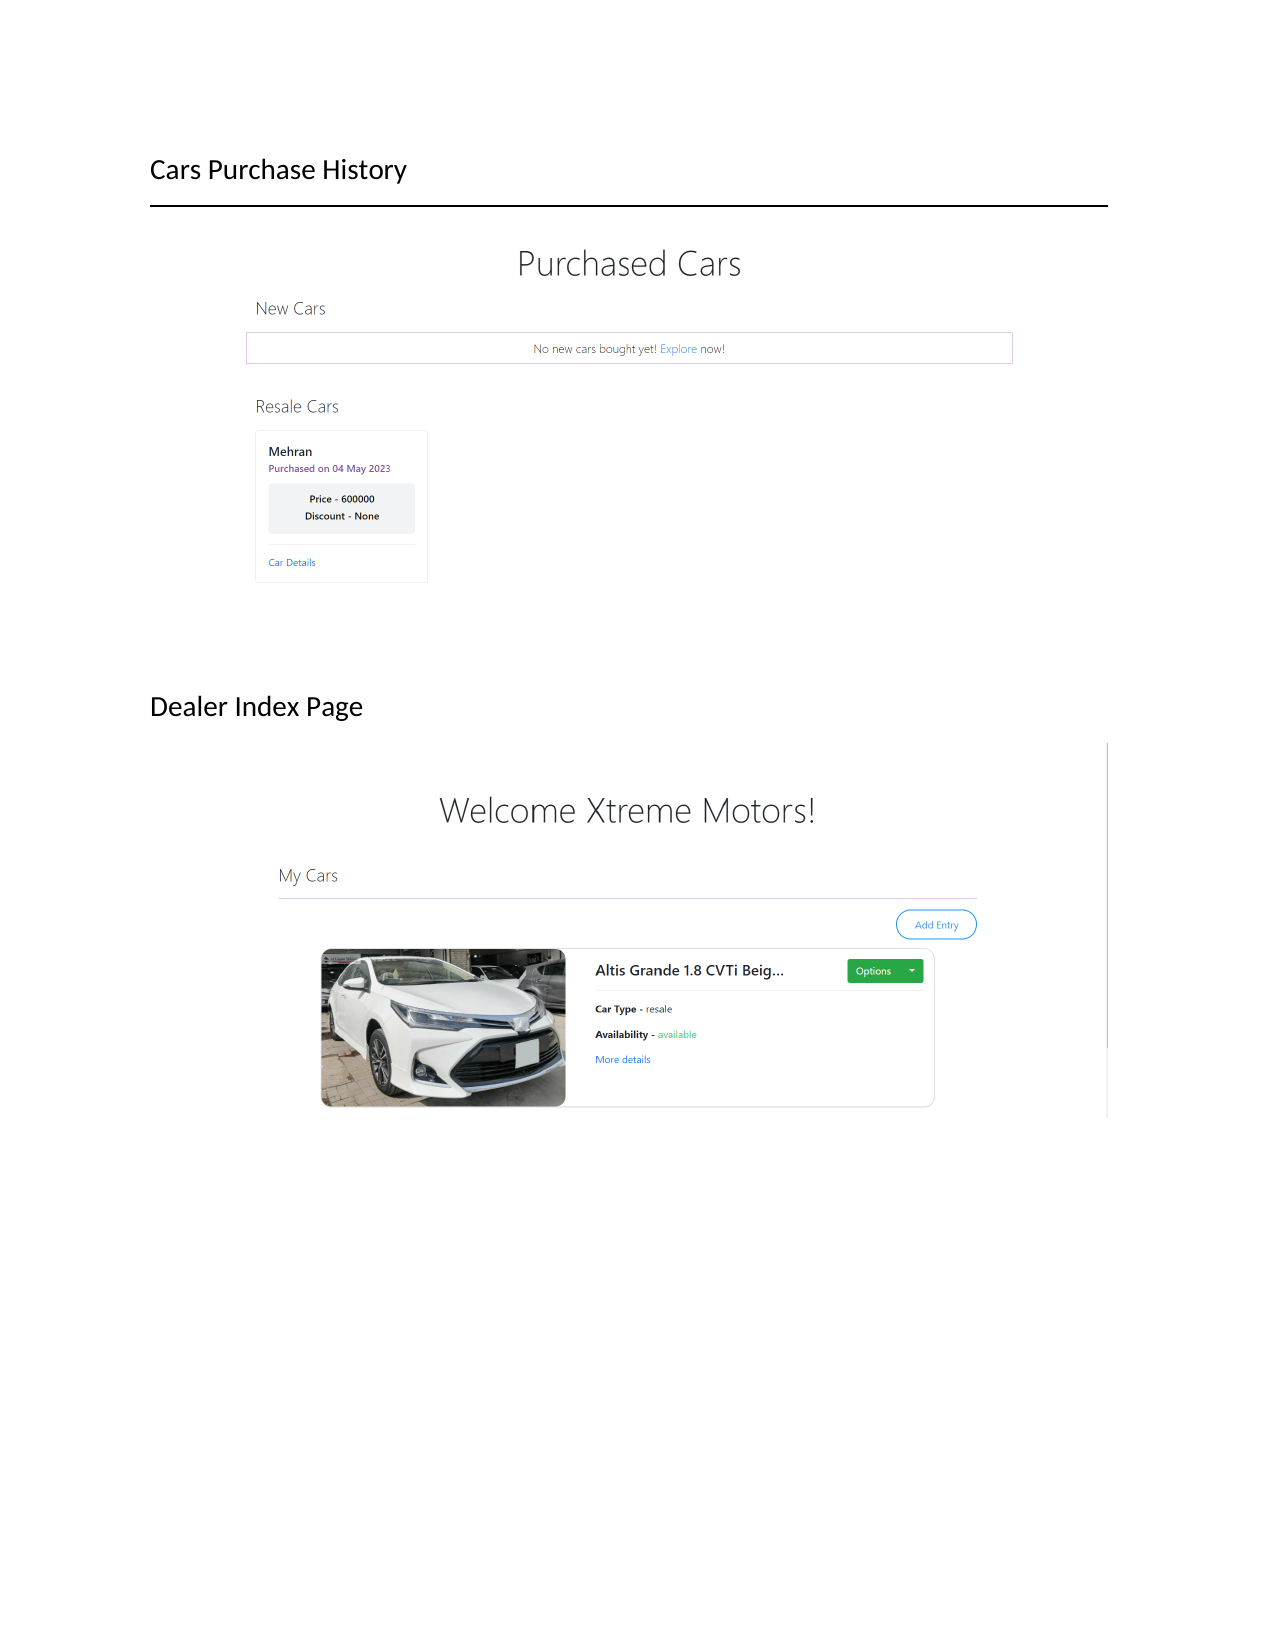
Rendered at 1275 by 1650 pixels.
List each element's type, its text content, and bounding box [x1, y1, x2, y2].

picture [150, 205, 1108, 615]
text Dealer Index Page [150, 688, 1108, 724]
text Cars Purchase History [150, 151, 1108, 186]
picture [150, 743, 1108, 1118]
